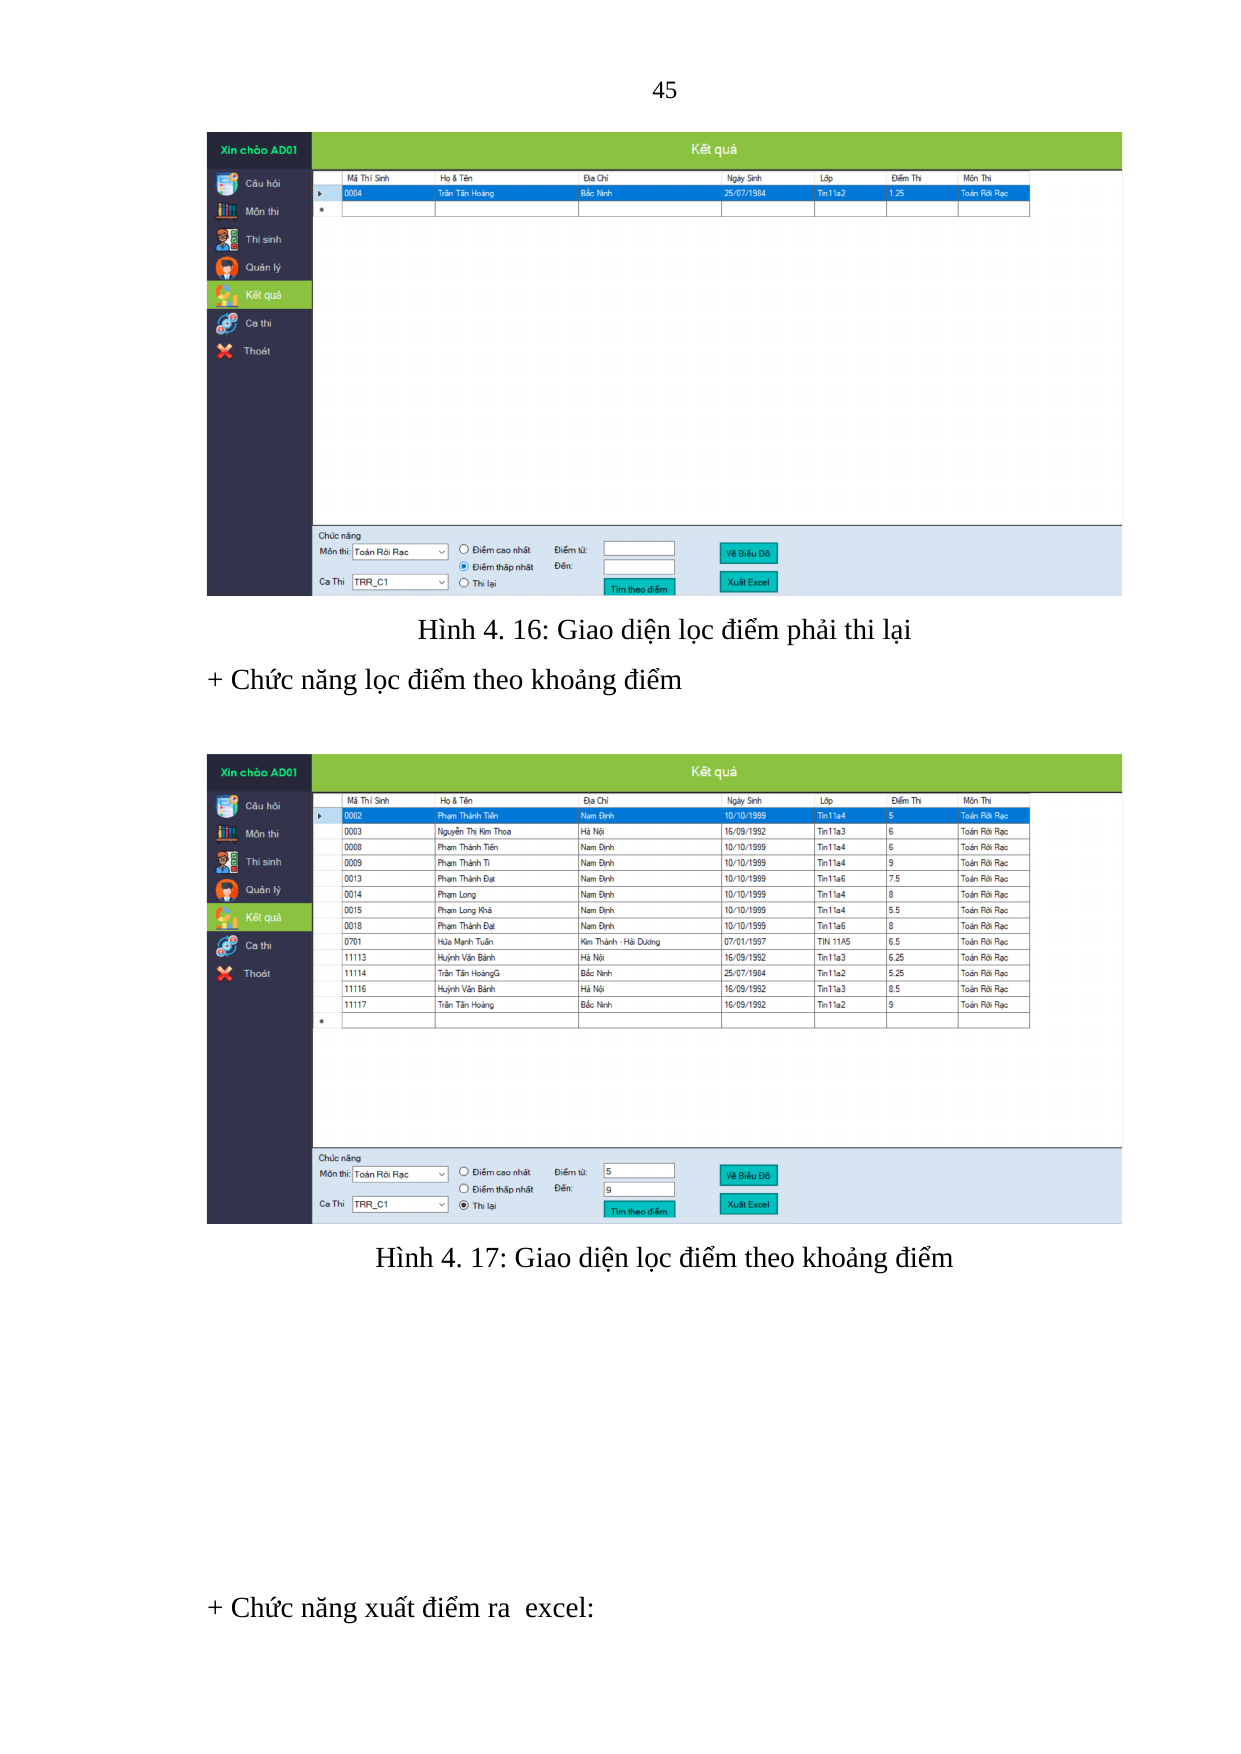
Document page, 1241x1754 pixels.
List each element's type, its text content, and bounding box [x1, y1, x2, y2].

text + Chức năng lọc điểm theo khoảng điểm [207, 654, 1122, 696]
text Hình 4. 17: Giao diện lọc điểm theo khoảng điểm [207, 1232, 1122, 1274]
picture [206, 754, 1123, 1224]
text + Chức năng xuất điểm ra excel: [207, 1582, 1122, 1624]
text Hình 4. 16: Giao diện lọc điểm phải thi lại [207, 604, 1122, 646]
picture [206, 132, 1123, 596]
